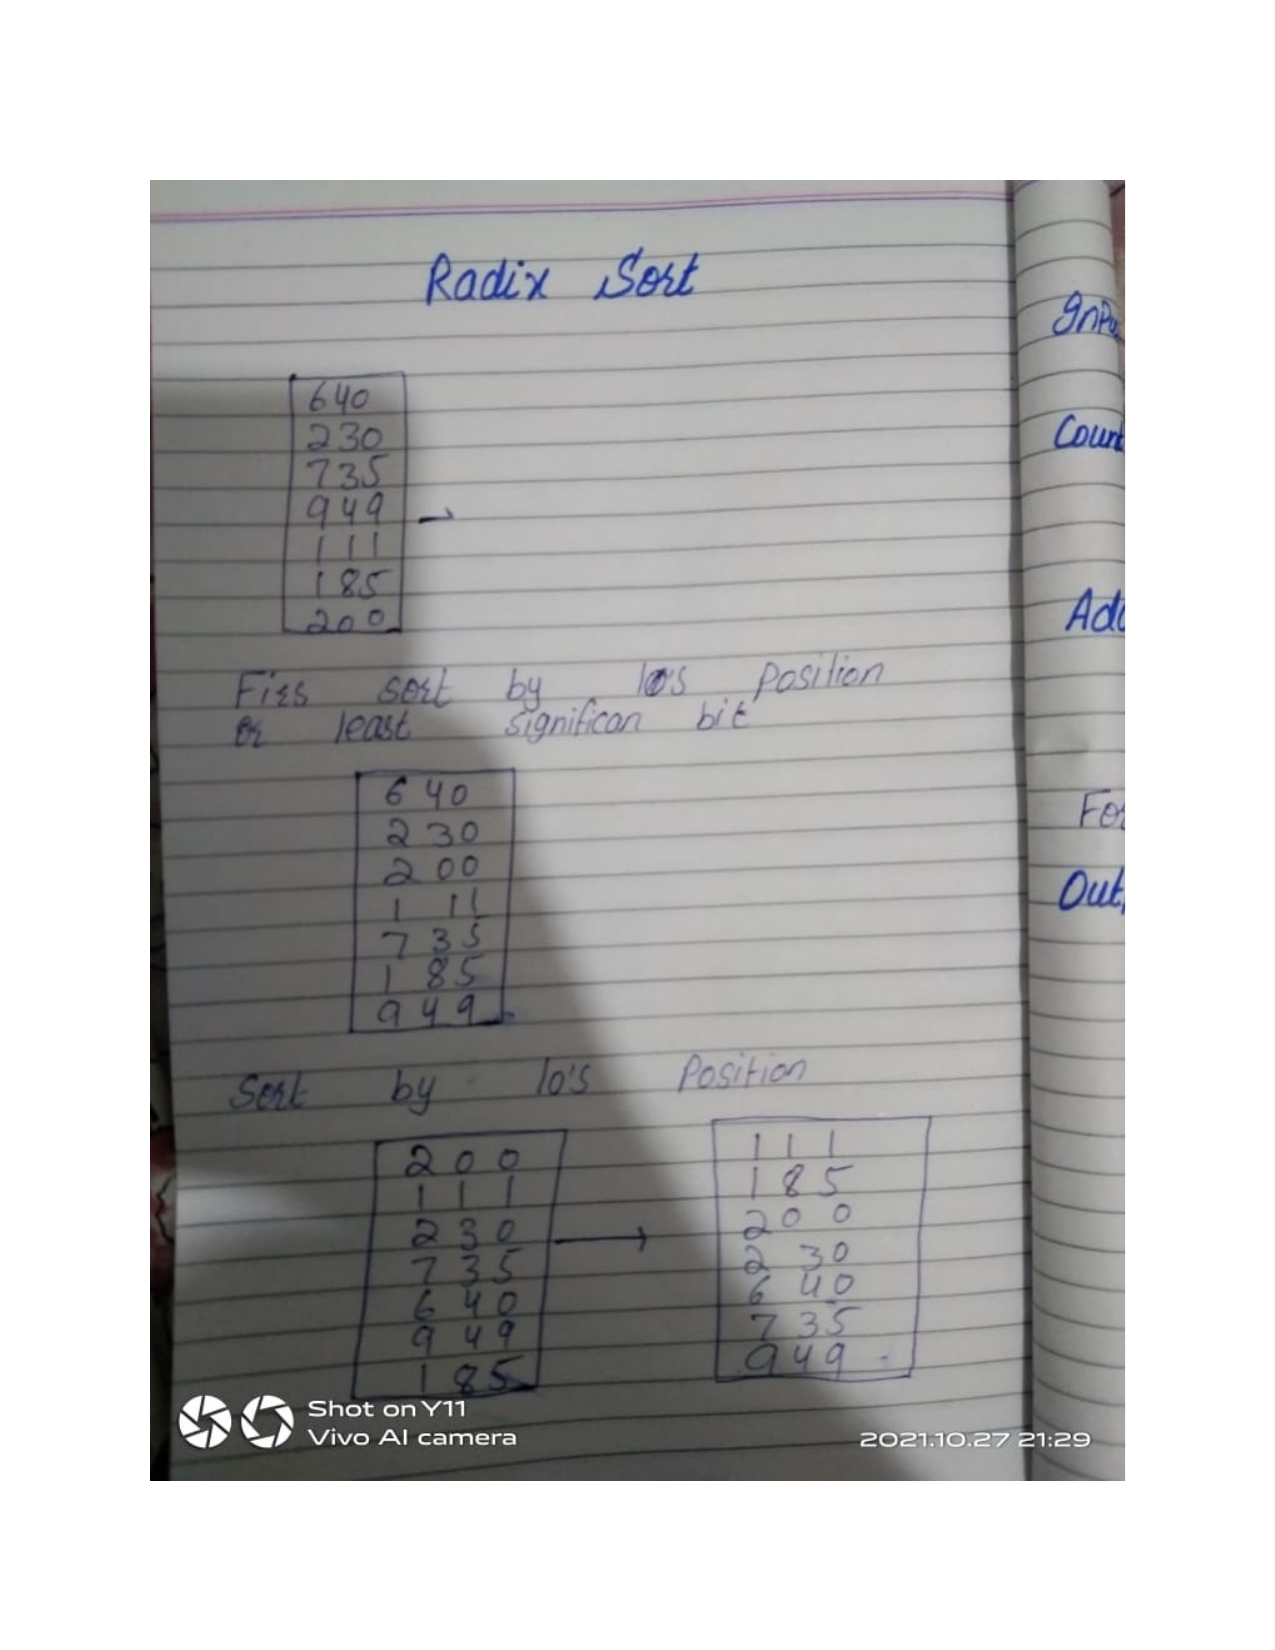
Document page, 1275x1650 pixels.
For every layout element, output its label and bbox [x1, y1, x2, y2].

picture [150, 180, 1125, 1481]
